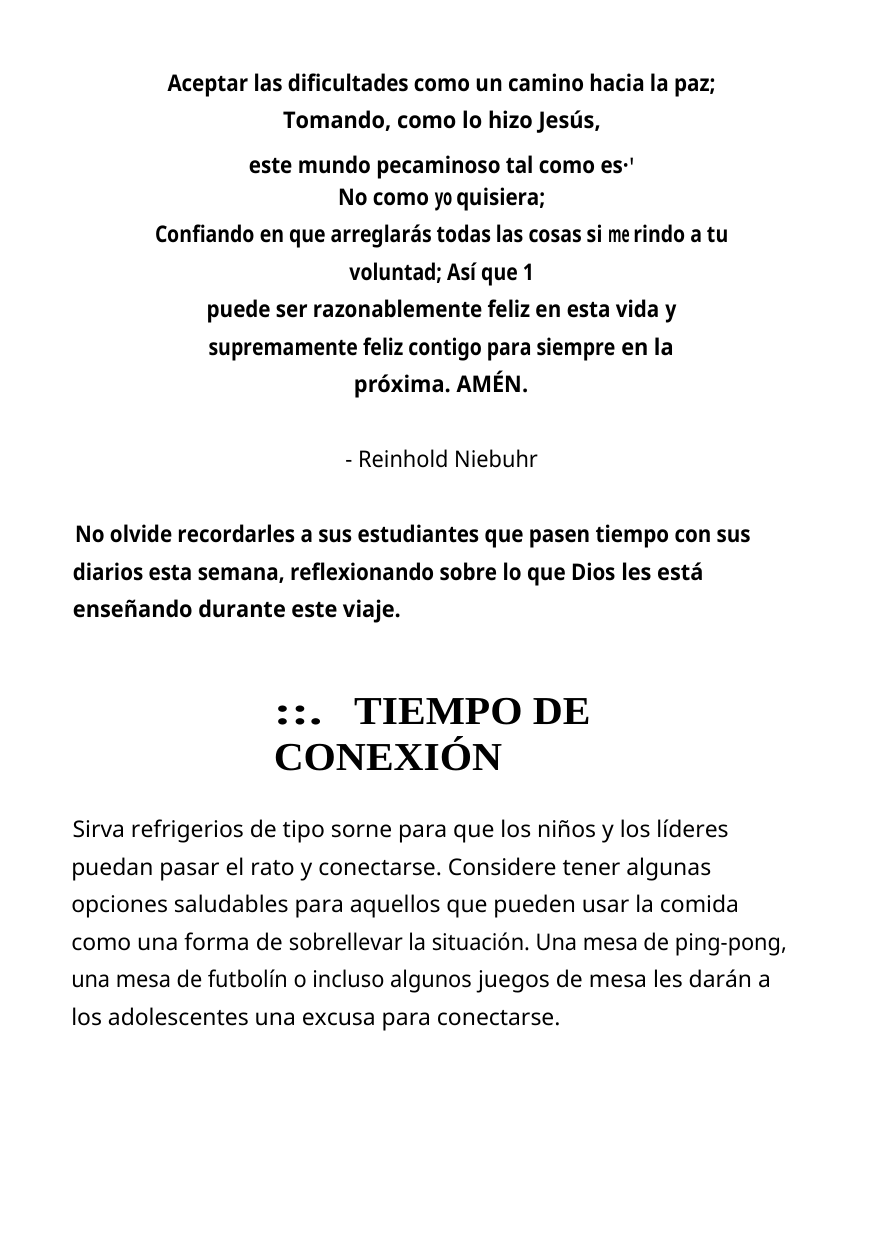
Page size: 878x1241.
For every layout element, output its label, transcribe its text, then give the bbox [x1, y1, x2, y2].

text No olvide recordarles a sus estudiantes que pasen tiempo con sus diarios esta semana, reflexionando sobre lo que Dios les está enseñando durante este viaje. [73, 518, 783, 624]
text - Reinhold Niebuhr [155, 443, 728, 474]
text ::. TIEMPO DE CONEXIÓN [273, 688, 818, 779]
text este mundo pecaminoso tal como es·' No como yo quisiera; [242, 141, 641, 212]
text Confiando en que arreglarás todas las cosas si me rindo a tu voluntad; Así que 1 [142, 218, 740, 287]
text puede ser razonablemente feliz en esta vida y supremamente feliz contigo para siempre en la próxima. AMÉN. [166, 293, 716, 399]
text Sirva refrigerios de tipo sorne para que los niños y los líderes puedan pasar el rato y conectarse. Considere tener algunas opciones saludables para aquellos que pueden usar la comida como una forma de sobrellevar la situación. Una mesa de ping-pong, una mesa de futbolín o incluso algunos juegos de mesa les darán a los adolescentes una excusa para conectarse. [71, 813, 794, 1032]
text Aceptar las dificultades como un camino hacia la paz; Tomando, como lo hizo Jesús, [135, 67, 748, 135]
